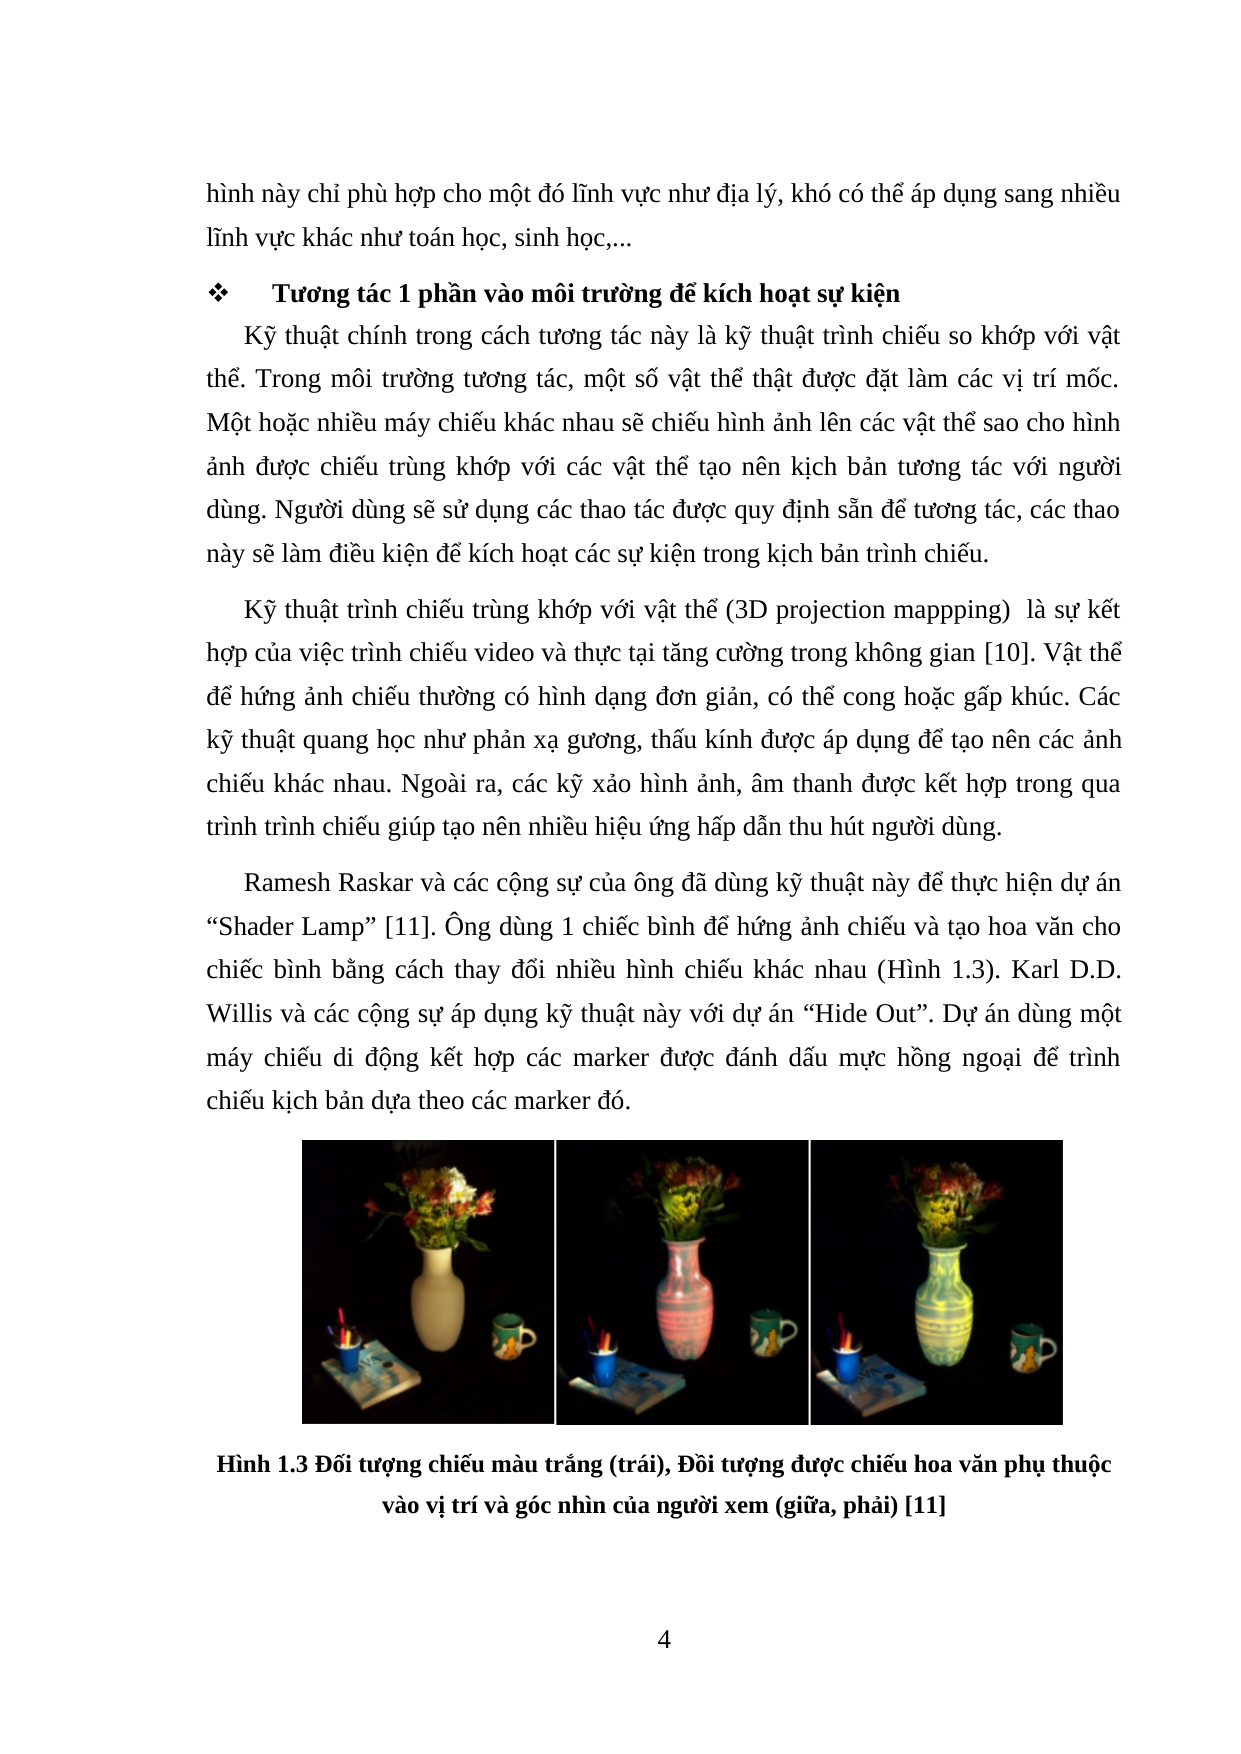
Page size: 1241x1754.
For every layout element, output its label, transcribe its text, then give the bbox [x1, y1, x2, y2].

text Tương tác 1 phần vào môi trường để kích hoạt sự kiện [206, 277, 1122, 308]
text Kỹ thuật chính trong cách tương tác này là kỹ thuật trình chiếu so khớp với vật thể. Trong môi trường tương tác, một số vật thể thật được đặt làm các vị trí mốc. Một hoặc nhiều máy chiếu khác nhau sẽ chiếu hình ảnh lên các vật thể sao cho hình ảnh được chiếu trùng khớp với các vật thể tạo nên kịch bản tương tác với người dùng. Người dùng sẽ sử dụng các thao tác được quy định sẵn để tương tác, các thao này sẽ làm điều kiện để kích hoạt các sự kiện trong kịch bản trình chiếu. [206, 319, 1122, 568]
picture [302, 1140, 1064, 1425]
text Hình 1.3 Đối tượng chiếu màu trắng (trái), Đồi tượng được chiếu hoa văn phụ thuộc vào vị trí và góc nhìn của người xem (giữa, phải) [11] [206, 1449, 1122, 1518]
text Ramesh Raskar và các cộng sự của ông đã dùng kỹ thuật này để thực hiện dự án “Shader Lamp” [11]. Ông dùng 1 chiếc bình để hứng ảnh chiếu và tạo hoa văn cho chiếc bình bằng cách thay đổi nhiều hình chiếu khác nhau (Hình 1.3). Karl D.D. Willis và các cộng sự áp dụng kỹ thuật này với dự án “Hide Out”. Dự án dùng một máy chiếu di động kết hợp các marker được đánh dấu mực hồng ngoại để trình chiếu kịch bản dựa theo các marker đó. [206, 866, 1122, 1115]
text Kỹ thuật trình chiếu trùng khớp với vật thể (3D projection mappping) là sự kết hợp của việc trình chiếu video và thực tại tăng cường trong không gian [10]. Vật thể để hứng ảnh chiếu thường có hình dạng đơn giản, có thể cong hoặc gấp khúc. Các kỹ thuật quang học như phản xạ gương, thấu kính được áp dụng để tạo nên các ảnh chiếu khác nhau. Ngoài ra, các kỹ xảo hình ảnh, âm thanh được kết hợp trong qua trình trình chiếu giúp tạo nên nhiều hiệu ứng hấp dẫn thu hút người dùng. [206, 593, 1122, 842]
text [206, 177, 1122, 252]
